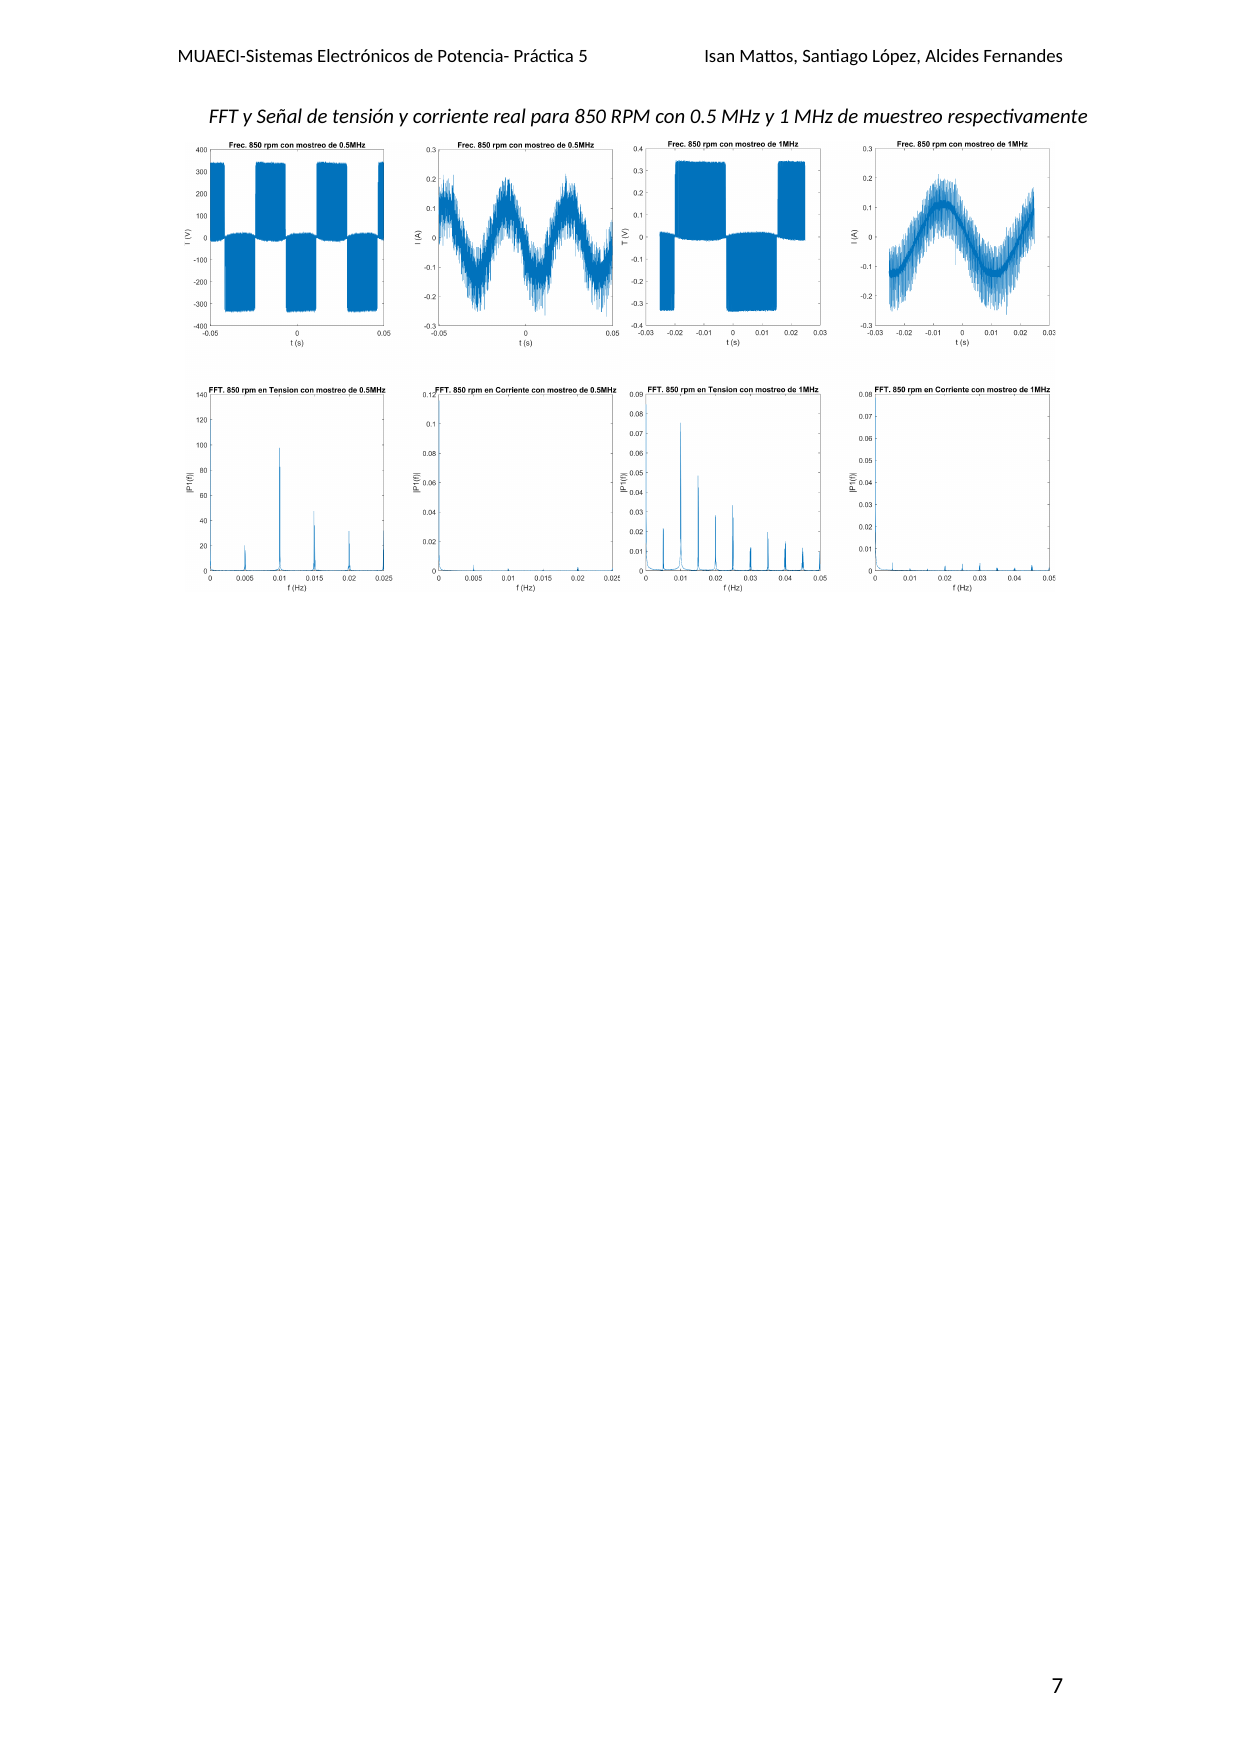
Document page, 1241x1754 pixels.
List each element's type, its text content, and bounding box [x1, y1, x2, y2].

picture [184, 141, 1056, 592]
text FFT y Señal de tensión y corriente real para 850 RPM con 0.5 MHz y 1 MHz de muestreo respectivamente [162, 103, 1137, 129]
